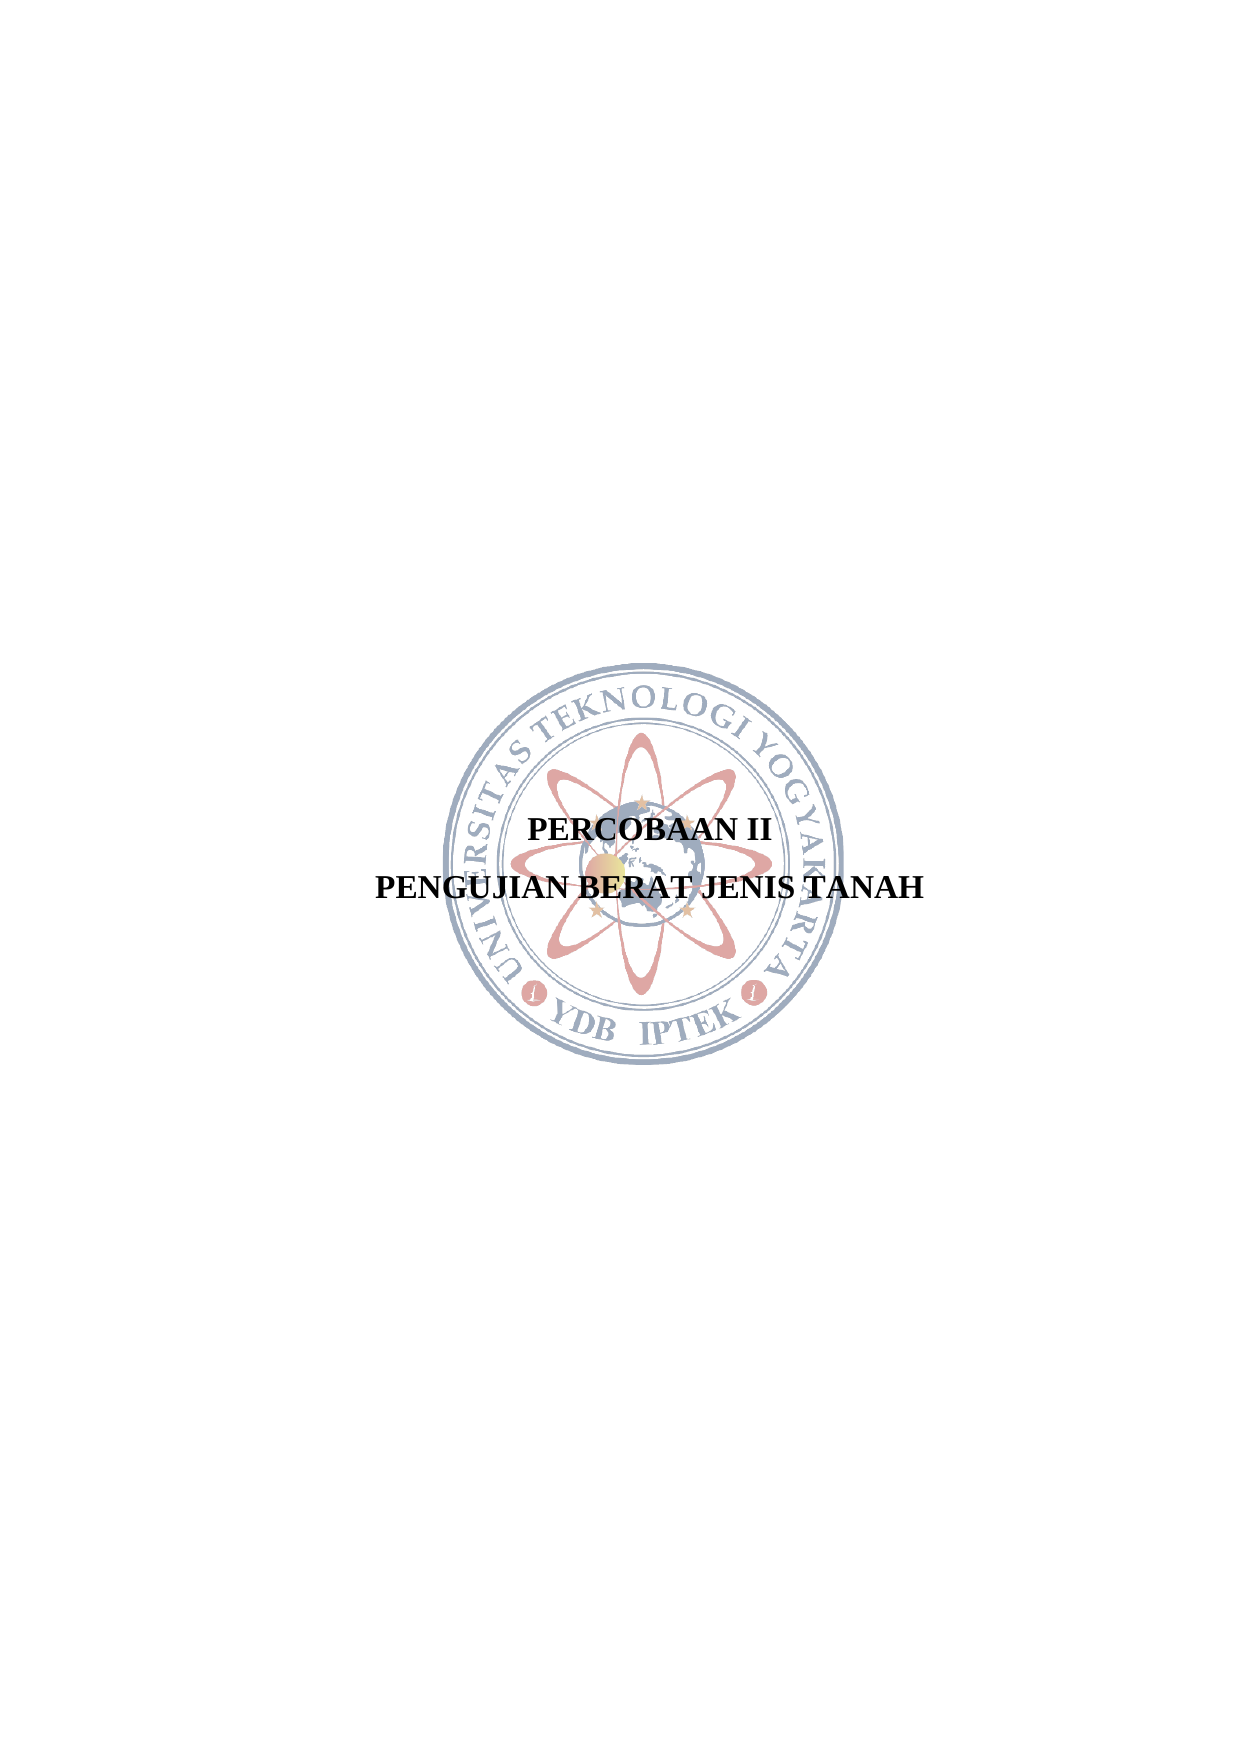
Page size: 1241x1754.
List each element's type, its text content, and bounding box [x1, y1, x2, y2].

text PENGUJIAN BERAT JENIS TANAH [236, 867, 1063, 906]
text PERCOBAAN II [236, 810, 1063, 848]
